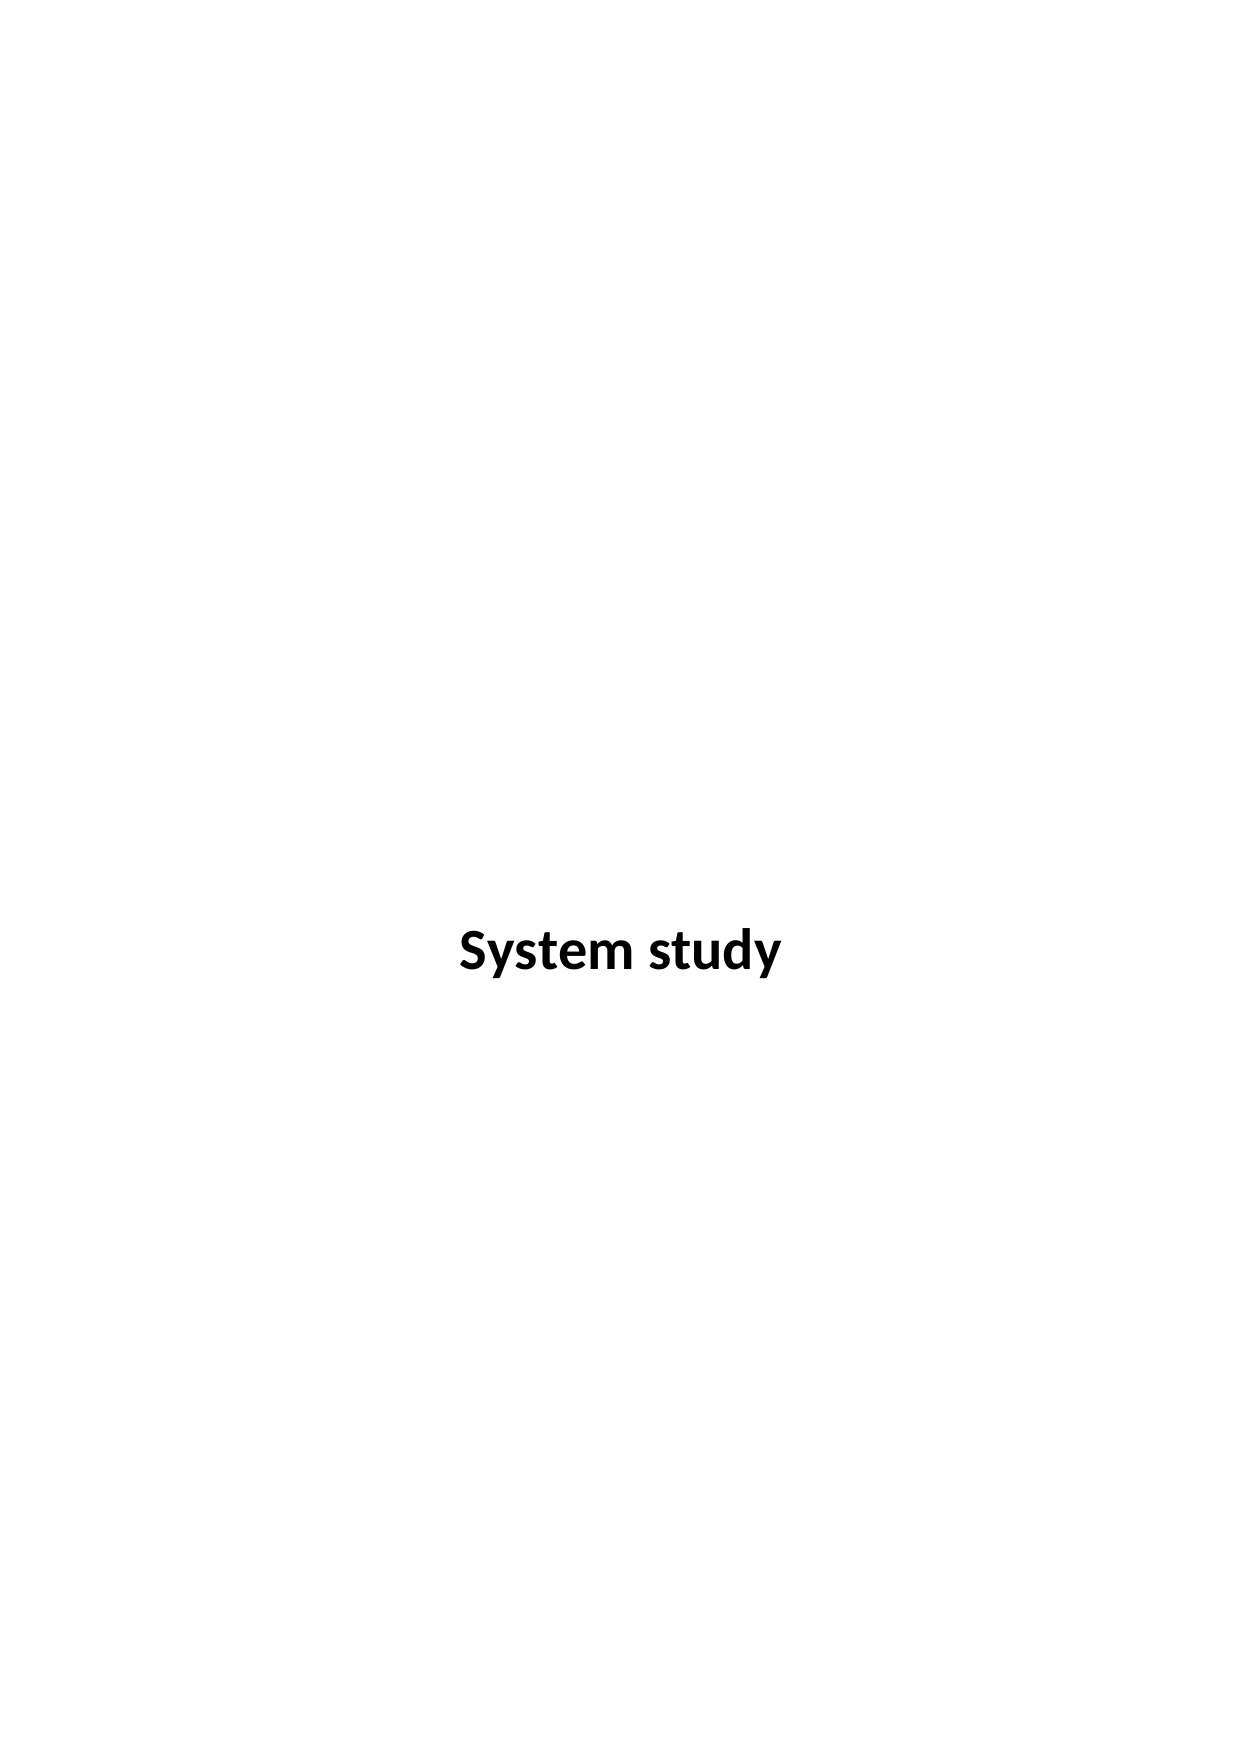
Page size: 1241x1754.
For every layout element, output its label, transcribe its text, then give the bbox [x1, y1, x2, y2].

subtitle System study [150, 913, 1091, 984]
